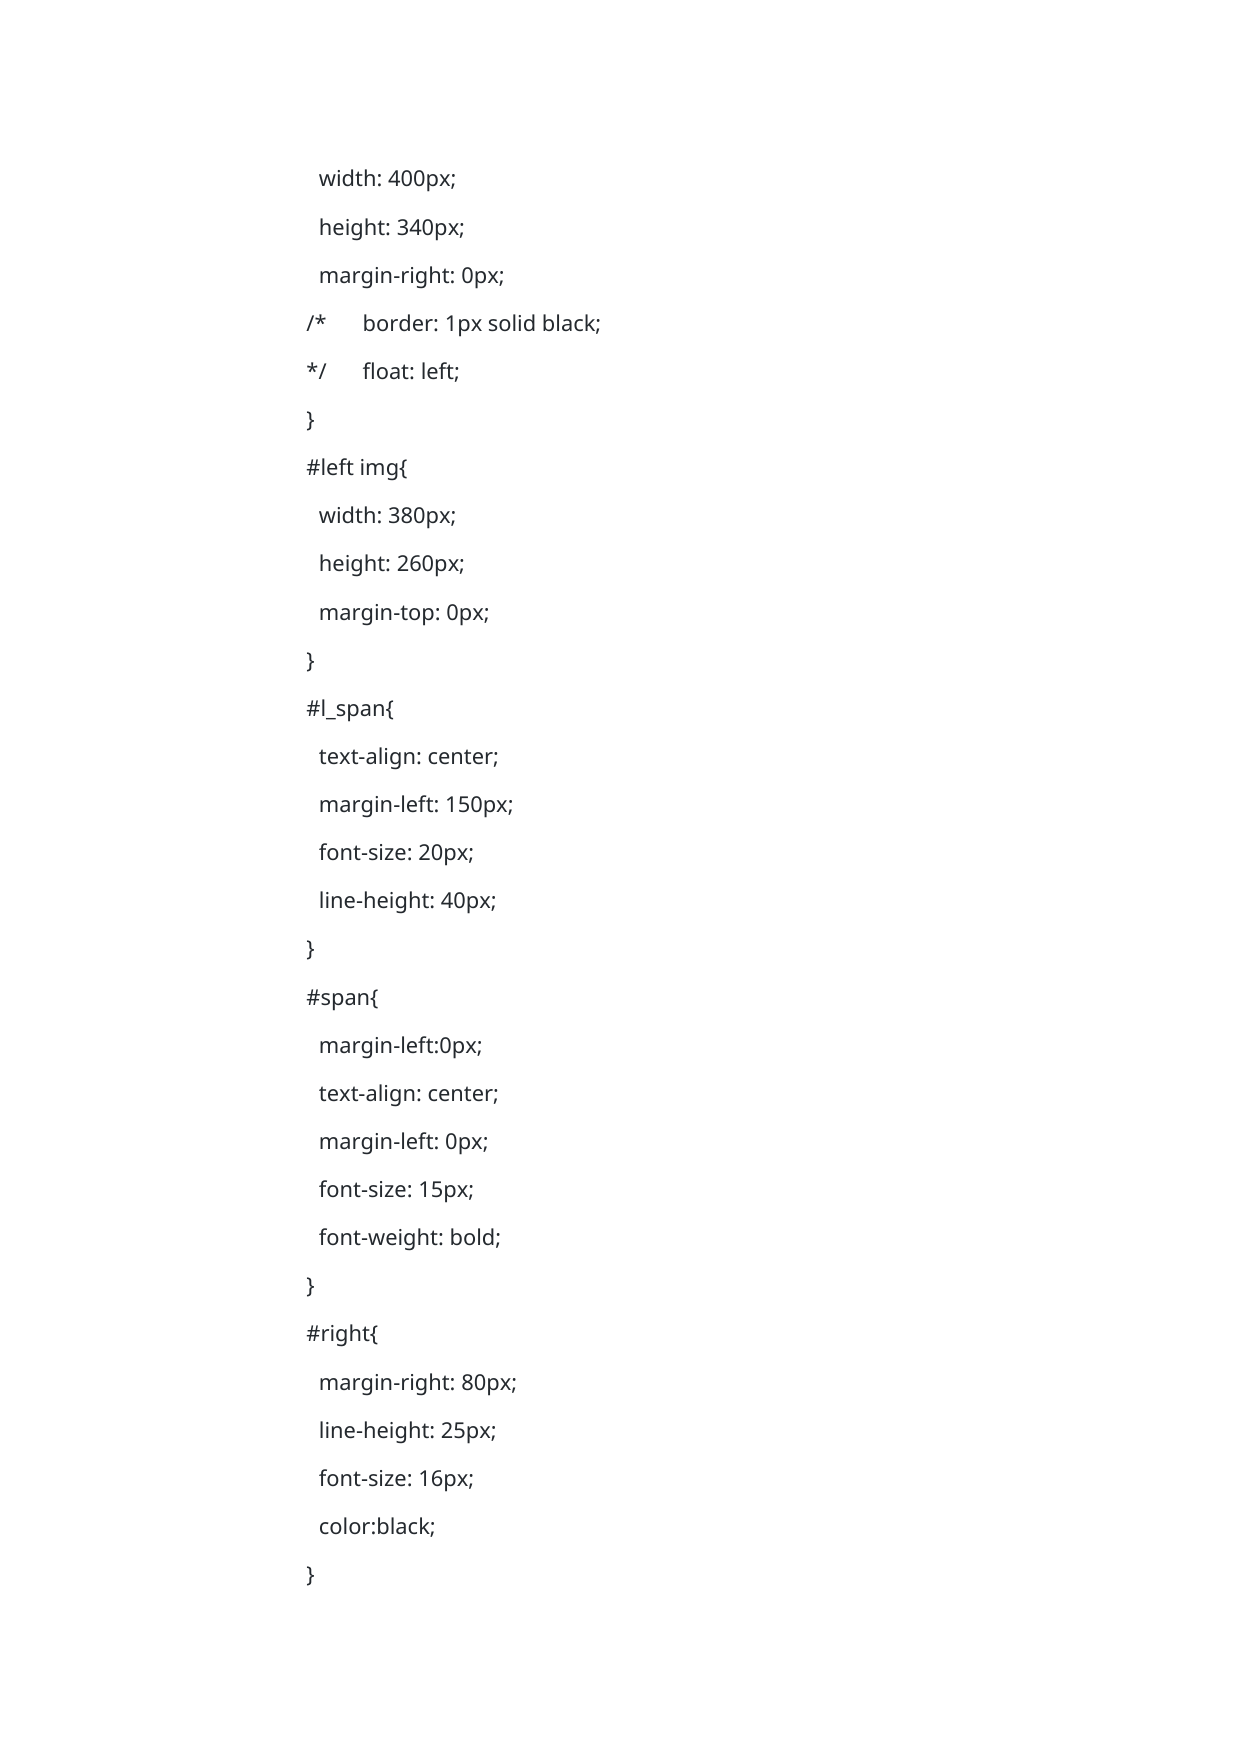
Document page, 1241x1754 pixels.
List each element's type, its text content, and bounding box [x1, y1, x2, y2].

list line-height: 25px; [262, 1413, 1053, 1446]
list text-align: center; [262, 739, 1053, 772]
list } [262, 643, 1053, 676]
list margin-left: 150px; [262, 788, 1053, 820]
list height: 340px; [262, 210, 1053, 243]
list margin-left: 0px; [262, 1124, 1053, 1157]
list font-size: 16px; [262, 1461, 1053, 1494]
list #left img{ [262, 451, 1053, 483]
list text-align: center; [262, 1076, 1053, 1109]
list font-size: 20px; [262, 836, 1053, 868]
list margin-left:0px; [262, 1028, 1053, 1061]
list #l_span{ [262, 691, 1053, 724]
list #span{ [262, 980, 1053, 1013]
list font-weight: bold; [262, 1221, 1053, 1253]
list line-height: 40px; [262, 884, 1053, 916]
list margin-top: 0px; [262, 595, 1053, 628]
list } [262, 403, 1053, 435]
list #right{ [262, 1317, 1053, 1349]
list */ float: left; [262, 354, 1053, 387]
list } [262, 1269, 1053, 1301]
list } [262, 1558, 1053, 1590]
list font-size: 15px; [262, 1173, 1053, 1205]
list margin-right: 80px; [262, 1365, 1053, 1398]
list } [262, 932, 1053, 964]
list color:black; [262, 1509, 1053, 1542]
list width: 400px; [262, 162, 1053, 194]
list /* border: 1px solid black; [262, 306, 1053, 339]
list height: 260px; [262, 547, 1053, 579]
list margin-right: 0px; [262, 258, 1053, 291]
list width: 380px; [262, 499, 1053, 531]
